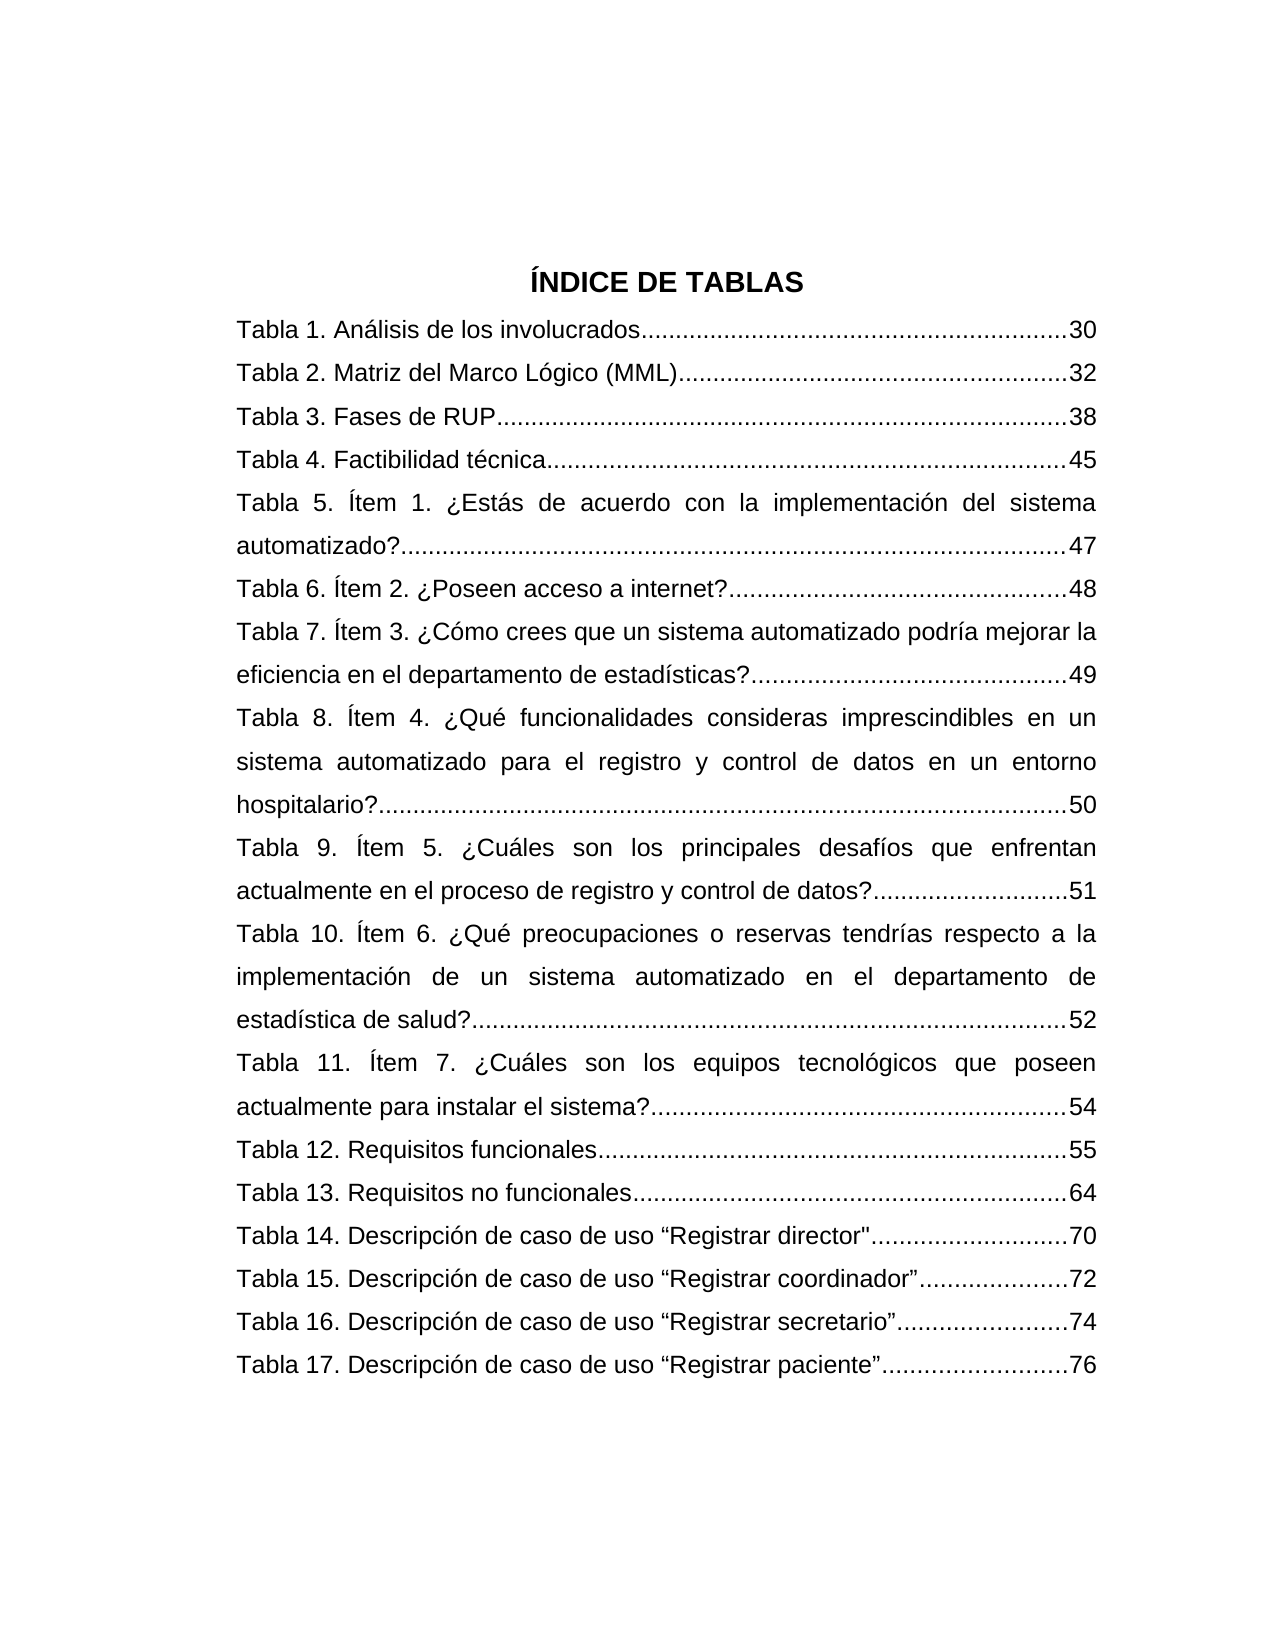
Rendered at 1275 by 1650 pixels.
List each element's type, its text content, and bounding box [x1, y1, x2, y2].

text Tabla 8. Ítem 4. ¿Qué funcionalidades consideras imprescindibles en un sistema automatizado para el registro y control de datos en un entorno hospitalario? 50 [236, 703, 1098, 818]
text Tabla 16. Descripción de caso de uso “Registrar secretario” 74 [236, 1307, 1098, 1336]
text Tabla 9. Ítem 5. ¿Cuáles son los principales desafíos que enfrentan actualmente en el proceso de registro y control de datos? 51 [236, 833, 1098, 905]
text Tabla 15. Descripción de caso de uso “Registrar coordinador” 72 [236, 1264, 1098, 1293]
text Tabla 10. Ítem 6. ¿Qué preocupaciones o reservas tendrías respecto a la implementación de un sistema automatizado en el departamento de estadística de salud? 52 [236, 919, 1098, 1034]
text Tabla 3. Fases de RUP 38 [236, 402, 1098, 430]
text Tabla 6. Ítem 2. ¿Poseen acceso a internet? 48 [236, 574, 1098, 603]
text Tabla 11. Ítem 7. ¿Cuáles son los equipos tecnológicos que poseen actualmente para instalar el sistema? 54 [236, 1048, 1098, 1120]
text Tabla 4. Factibilidad técnica 45 [236, 445, 1098, 473]
text Tabla 13. Requisitos no funcionales 64 [236, 1178, 1098, 1207]
text Tabla 1. Análisis de los involucrados 30 [236, 315, 1098, 344]
text Tabla 17. Descripción de caso de uso “Registrar paciente” 76 [236, 1350, 1098, 1379]
text Tabla 2. Matriz del Marco Lógico (MML) 32 [236, 358, 1098, 387]
text Tabla 14. Descripción de caso de uso “Registrar director" 70 [236, 1221, 1098, 1250]
text Tabla 7. Ítem 3. ¿Cómo crees que un sistema automatizado podría mejorar la eficiencia en el departamento de estadísticas? 49 [236, 617, 1098, 689]
subtitle ÍNDICE DE TABLAS [236, 265, 1098, 298]
text Tabla 12. Requisitos funcionales 55 [236, 1135, 1098, 1163]
text Tabla 5. Ítem 1. ¿Estás de acuerdo con la implementación del sistema automatizado? 47 [236, 488, 1098, 560]
